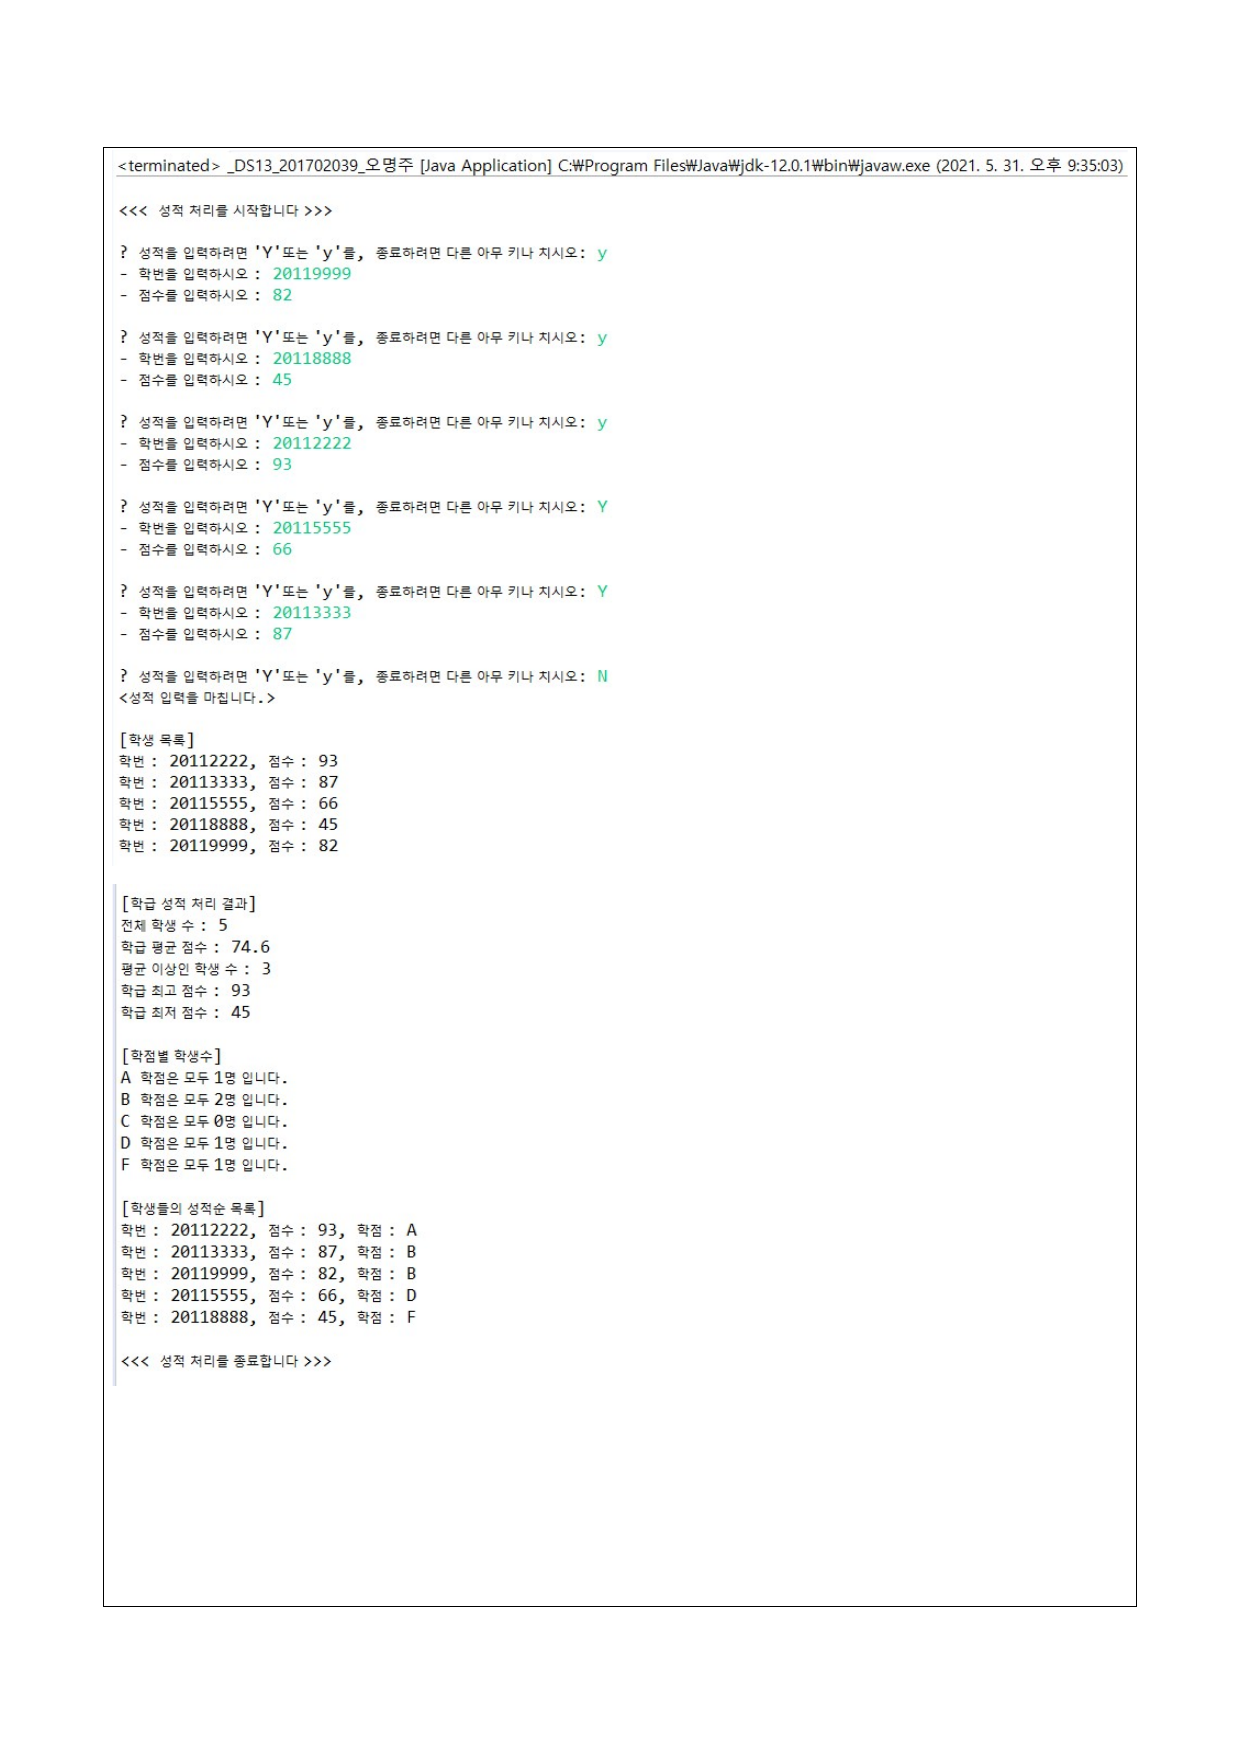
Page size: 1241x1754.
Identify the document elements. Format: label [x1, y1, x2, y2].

picture [112, 150, 1128, 866]
picture [112, 884, 1128, 1386]
